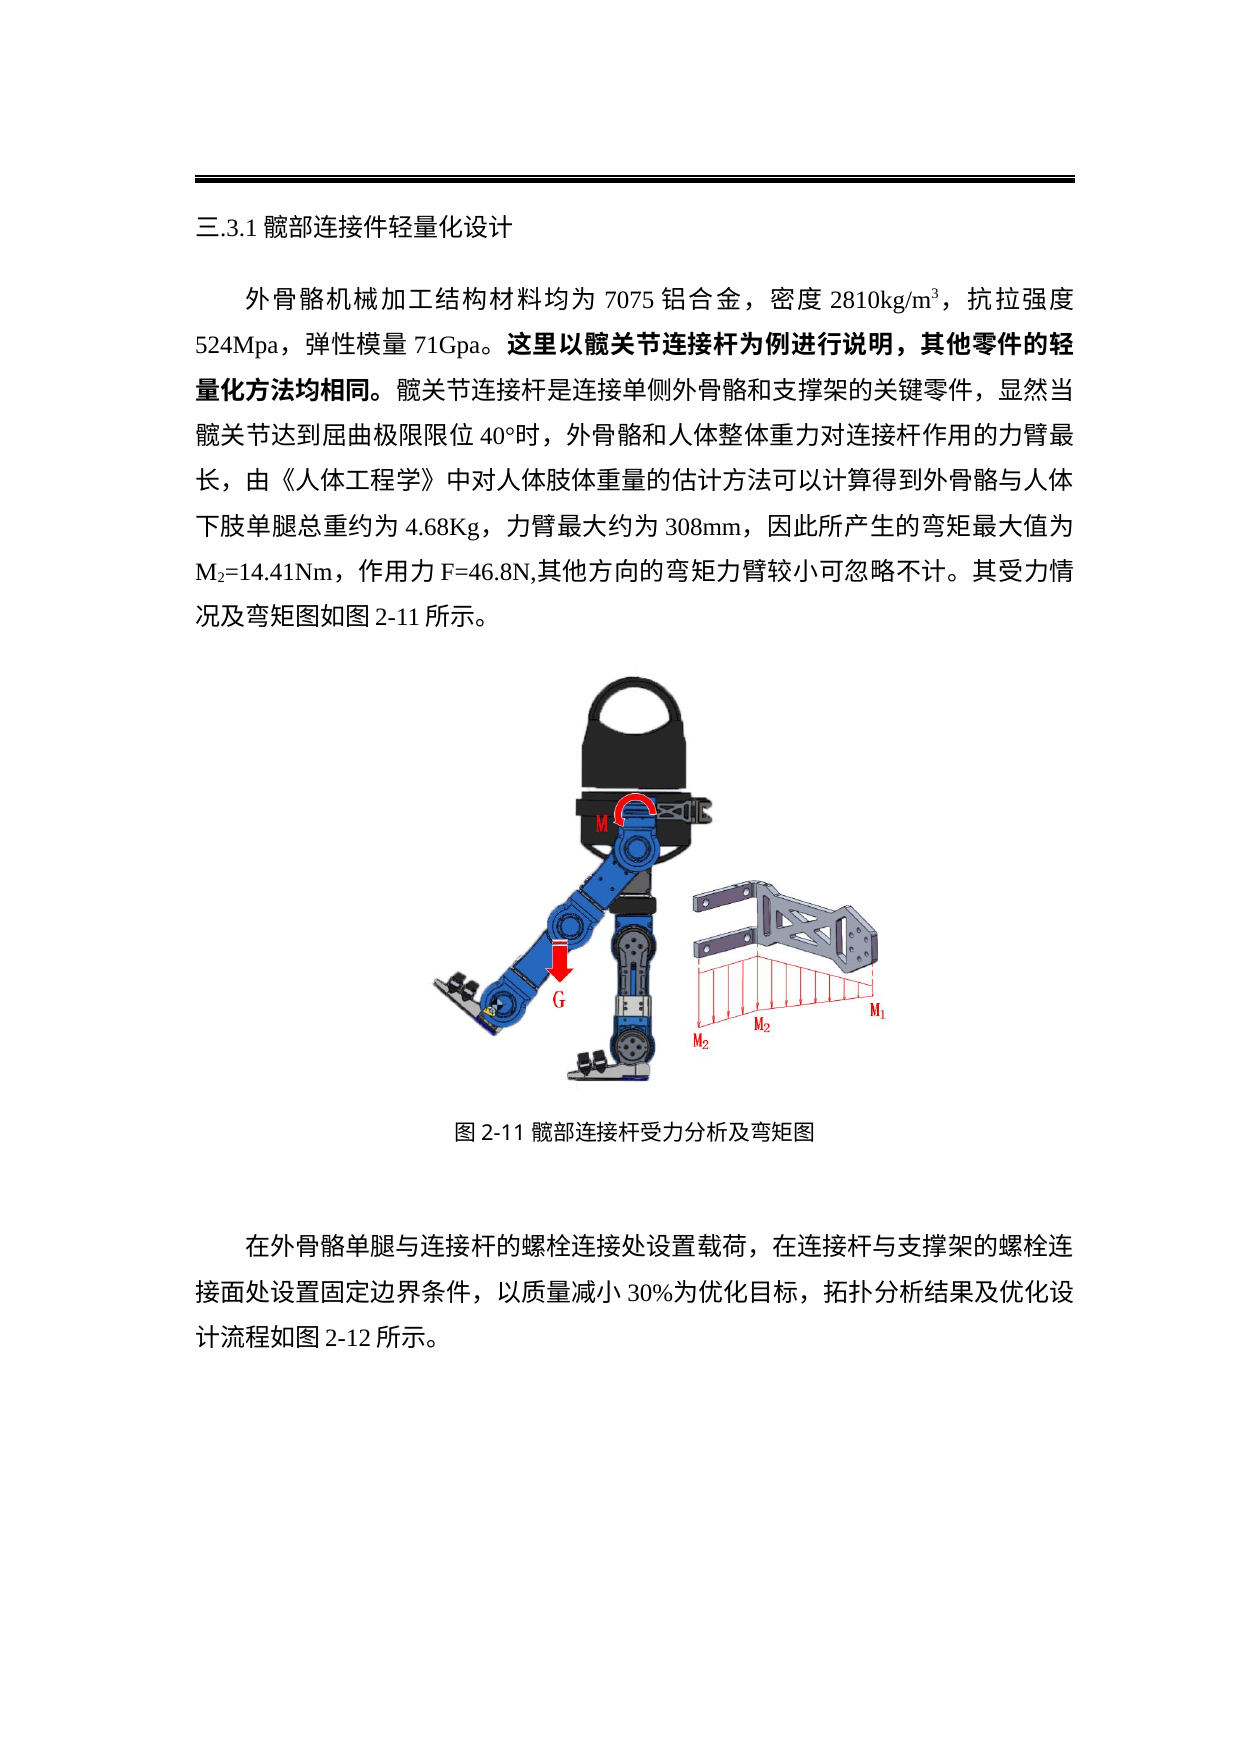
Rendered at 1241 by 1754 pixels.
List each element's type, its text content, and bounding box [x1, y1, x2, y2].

text 在外骨骼单腿与连接杆的螺栓连接处设置载荷，在连接杆与支撑架的螺栓连接面处设置固定边界条件，以质量减小30%为优化目标，拓扑分析结果及优化设计流程如图2-12所示。 [195, 1227, 1075, 1354]
picture [428, 662, 892, 1090]
text 图2-11 髋部连接杆受力分析及弯矩图 [195, 1114, 1075, 1146]
subtitle 髋部连接件轻量化设计 [195, 207, 1075, 243]
text 外骨骼机械加工结构材料均为7075铝合金，密度2810kg/m3，抗拉强度524Mpa，弹性模量71Gpa。这里以髋关节连接杆为例进行说明，其他零件的轻量化方法均相同。髋关节连接杆是连接单侧外骨骼和支撑架的关键零件，显然当髋关节达到屈曲极限限位40°时，外骨骼和人体整体重力对连接杆作用的力臂最长，由《人体工程学》中对人体肢体重量的估计方法可以计算得到外骨骼与人体下肢单腿总重约为4.68Kg，力臂最大约为308mm，因此所产生的弯矩最大值为M2=14.41Nm，作用力F=46.8N,其他方向的弯矩力臂较小可忽略不计。其受力情况及弯矩图如图2-11所示。 [195, 279, 1075, 633]
